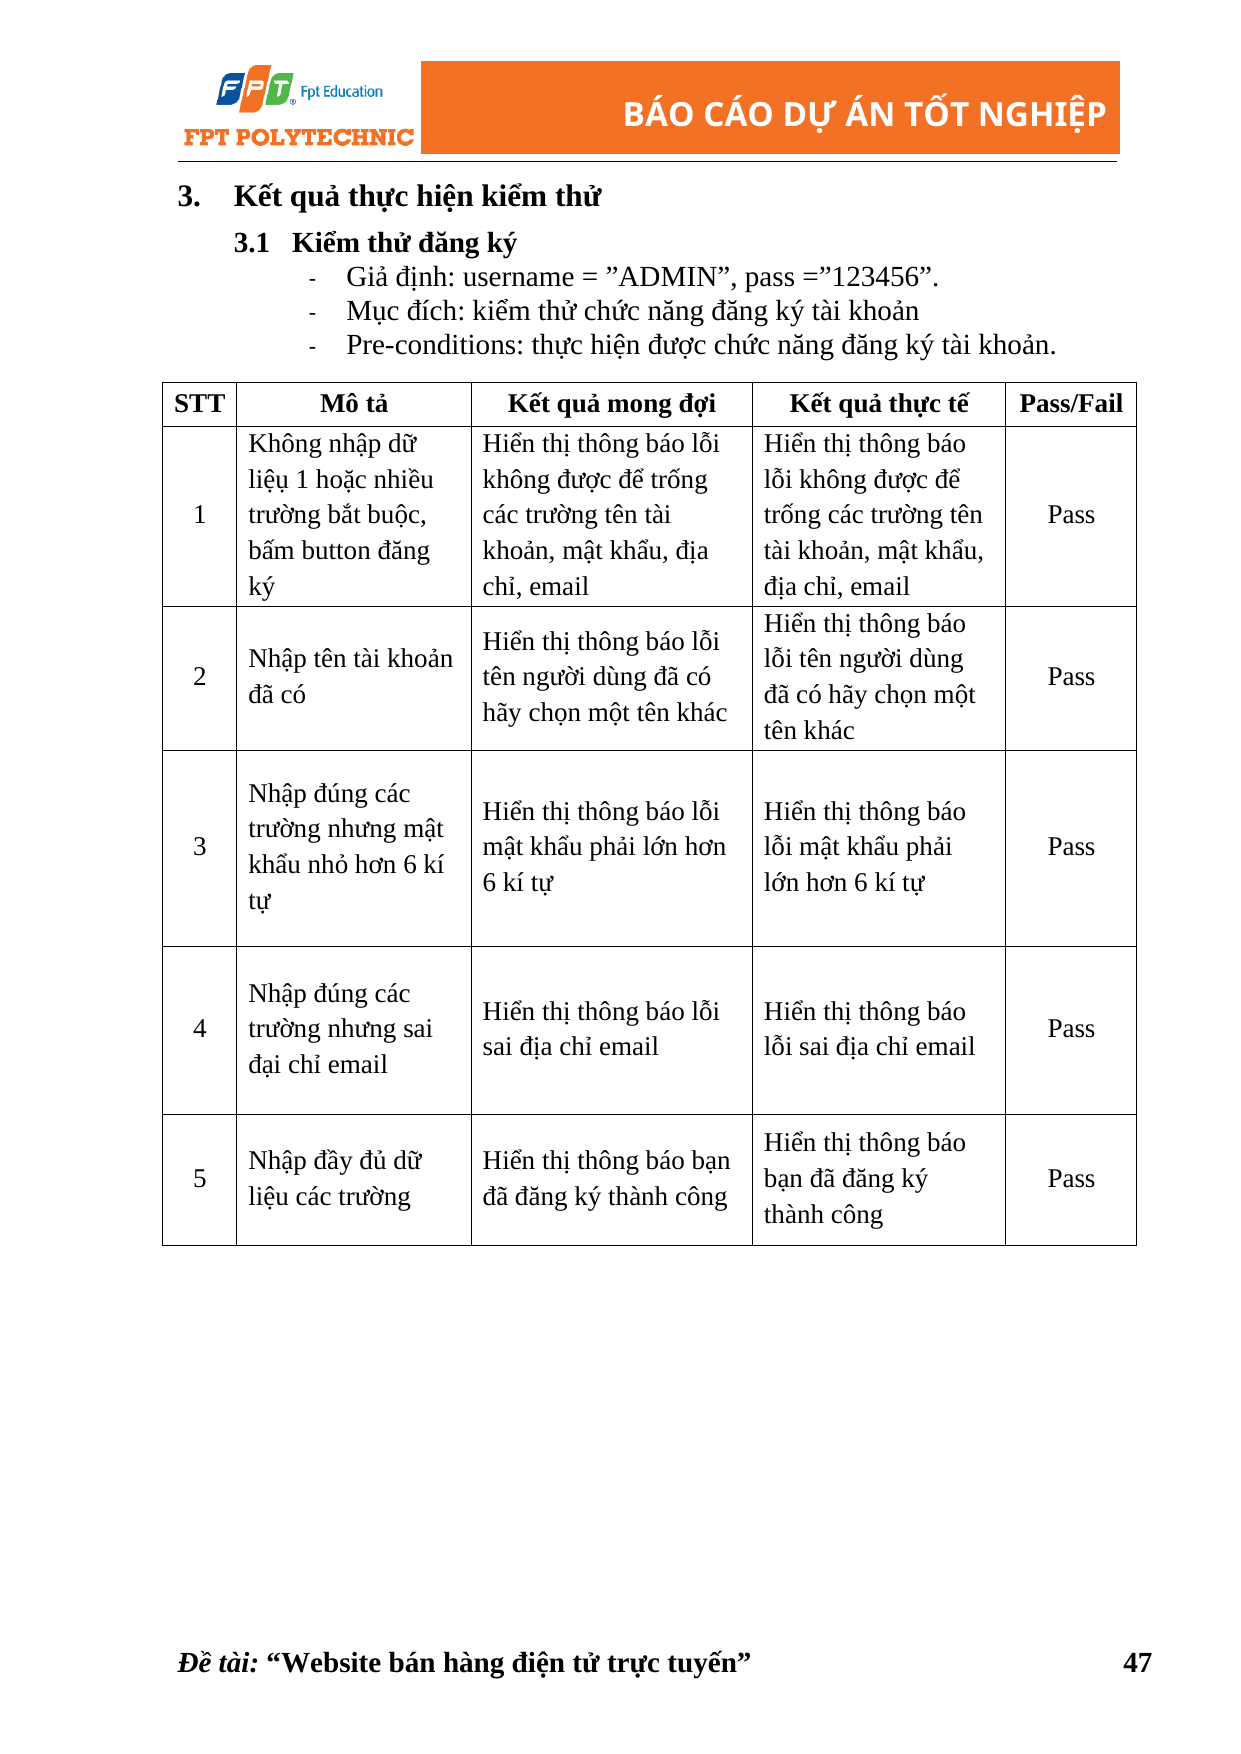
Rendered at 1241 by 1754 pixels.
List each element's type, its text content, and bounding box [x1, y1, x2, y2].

table_header Pass/Fail [1006, 383, 1136, 426]
table_cell 1 [163, 427, 236, 606]
list Giả định: username = ”ADMIN”, pass =”123456”. [308, 259, 1122, 293]
table_cell Pass [1006, 607, 1136, 750]
table_cell Hiển thị thông báo lỗi tên người dùng đã có hãy chọn một tên khác [472, 607, 752, 750]
table_cell Hiển thị thông báo lỗi tên người dùng đã có hãy chọn một tên khác [753, 607, 1005, 750]
table_cell Hiển thị thông báo lỗi mật khẩu phải lớn hơn 6 kí tự [753, 751, 1005, 946]
table_cell Hiển thị thông báo bạn đã đăng ký thành công [472, 1115, 752, 1244]
table_cell 2 [163, 607, 236, 750]
picture [174, 58, 420, 157]
table_cell Hiển thị thông báo bạn đã đăng ký thành công [753, 1115, 1005, 1244]
table_cell Hiển thị thông báo lỗi mật khẩu phải lớn hơn 6 kí tự [472, 751, 752, 946]
table_cell Pass [1006, 947, 1136, 1114]
table_cell Nhập đúng các trường nhưng mật khẩu nhỏ hơn 6 kí tự [237, 751, 471, 946]
list Pre-conditions: thực hiện được chức năng đăng ký tài khoản. [308, 327, 1122, 361]
table_header Kết quả mong đợi [472, 383, 752, 426]
table_cell 5 [163, 1115, 236, 1244]
table_header STT [163, 383, 236, 426]
subtitle Kết quả thực hiện kiểm thử [177, 177, 1122, 213]
table_cell Hiển thị thông báo lỗi không được để trống các trường tên tài khoản, mật khẩu, địa chỉ, email [472, 427, 752, 606]
table_header Mô tả [237, 383, 471, 426]
list Mục đích: kiểm thử chức năng đăng ký tài khoản [308, 293, 1122, 327]
table_cell Nhập đúng các trường nhưng sai đại chỉ email [237, 947, 471, 1114]
table_cell 3 [163, 751, 236, 946]
table_cell Hiển thị thông báo lỗi sai địa chỉ email [472, 947, 752, 1114]
table_header Kết quả thực tế [753, 383, 1005, 426]
table_cell Không nhập dữ liệụ 1 hoặc nhiều trường bắt buộc, bấm button đăng ký [237, 427, 471, 606]
table_cell Hiển thị thông báo lỗi sai địa chỉ email [753, 947, 1005, 1114]
subtitle 3.1 Kiểm thử đăng ký [233, 226, 1122, 259]
table_cell Pass [1006, 1115, 1136, 1244]
table_cell Nhập tên tài khoản đã có [237, 607, 471, 750]
table_cell Pass [1006, 751, 1136, 946]
table_cell Pass [1006, 427, 1136, 606]
table_cell Nhập đầy đủ dữ liệu các trường [237, 1115, 471, 1244]
table_cell 4 [163, 947, 236, 1114]
table_cell Hiển thị thông báo lỗi không được để trống các trường tên tài khoản, mật khẩu, địa chỉ, email [753, 427, 1005, 606]
